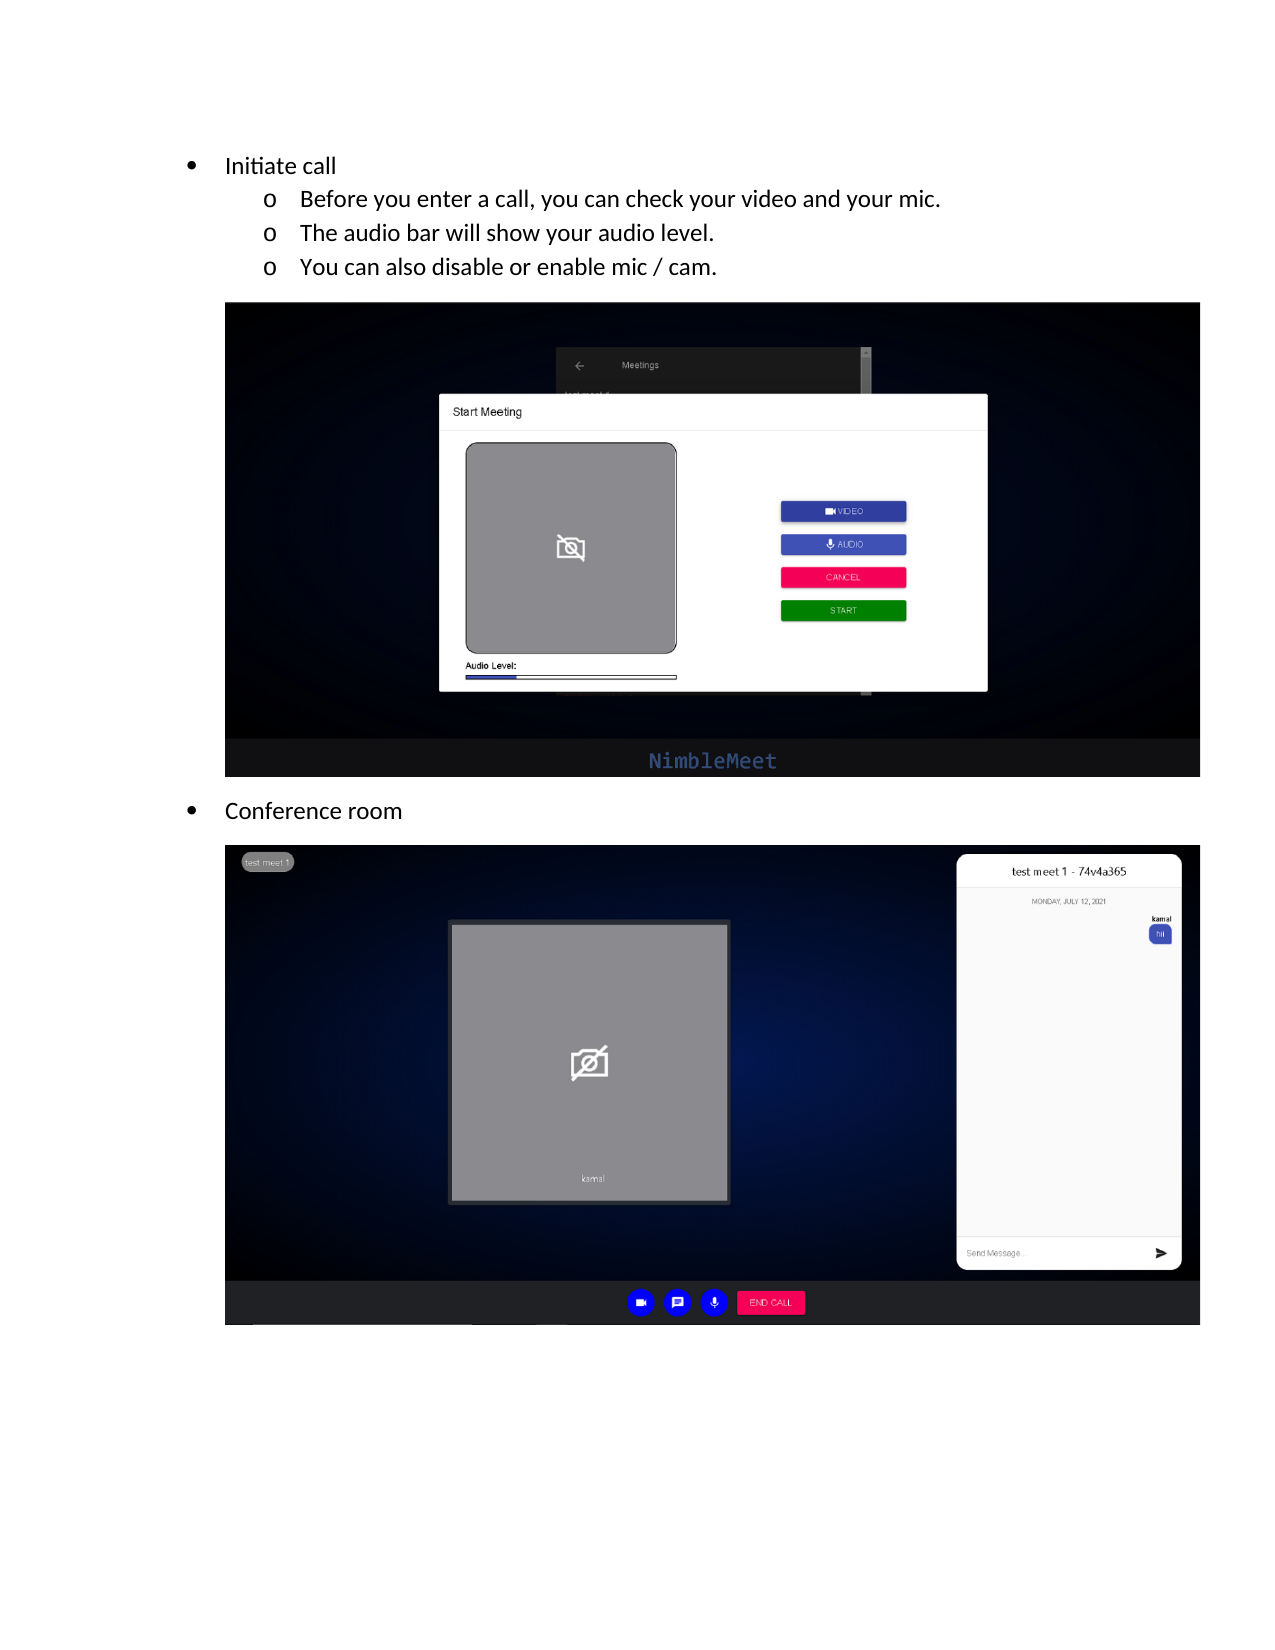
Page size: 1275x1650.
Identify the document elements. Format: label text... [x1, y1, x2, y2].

list Before you enter a call, you can check your video and your mic. [262, 183, 1125, 215]
list The audio bar will show your audio level. [262, 217, 1125, 249]
picture [225, 845, 1200, 1325]
list You can also disable or enable mic / cam. [262, 251, 1125, 283]
picture [225, 302, 1200, 777]
list Conference room [187, 795, 1125, 826]
list Initiate call [187, 150, 1125, 181]
